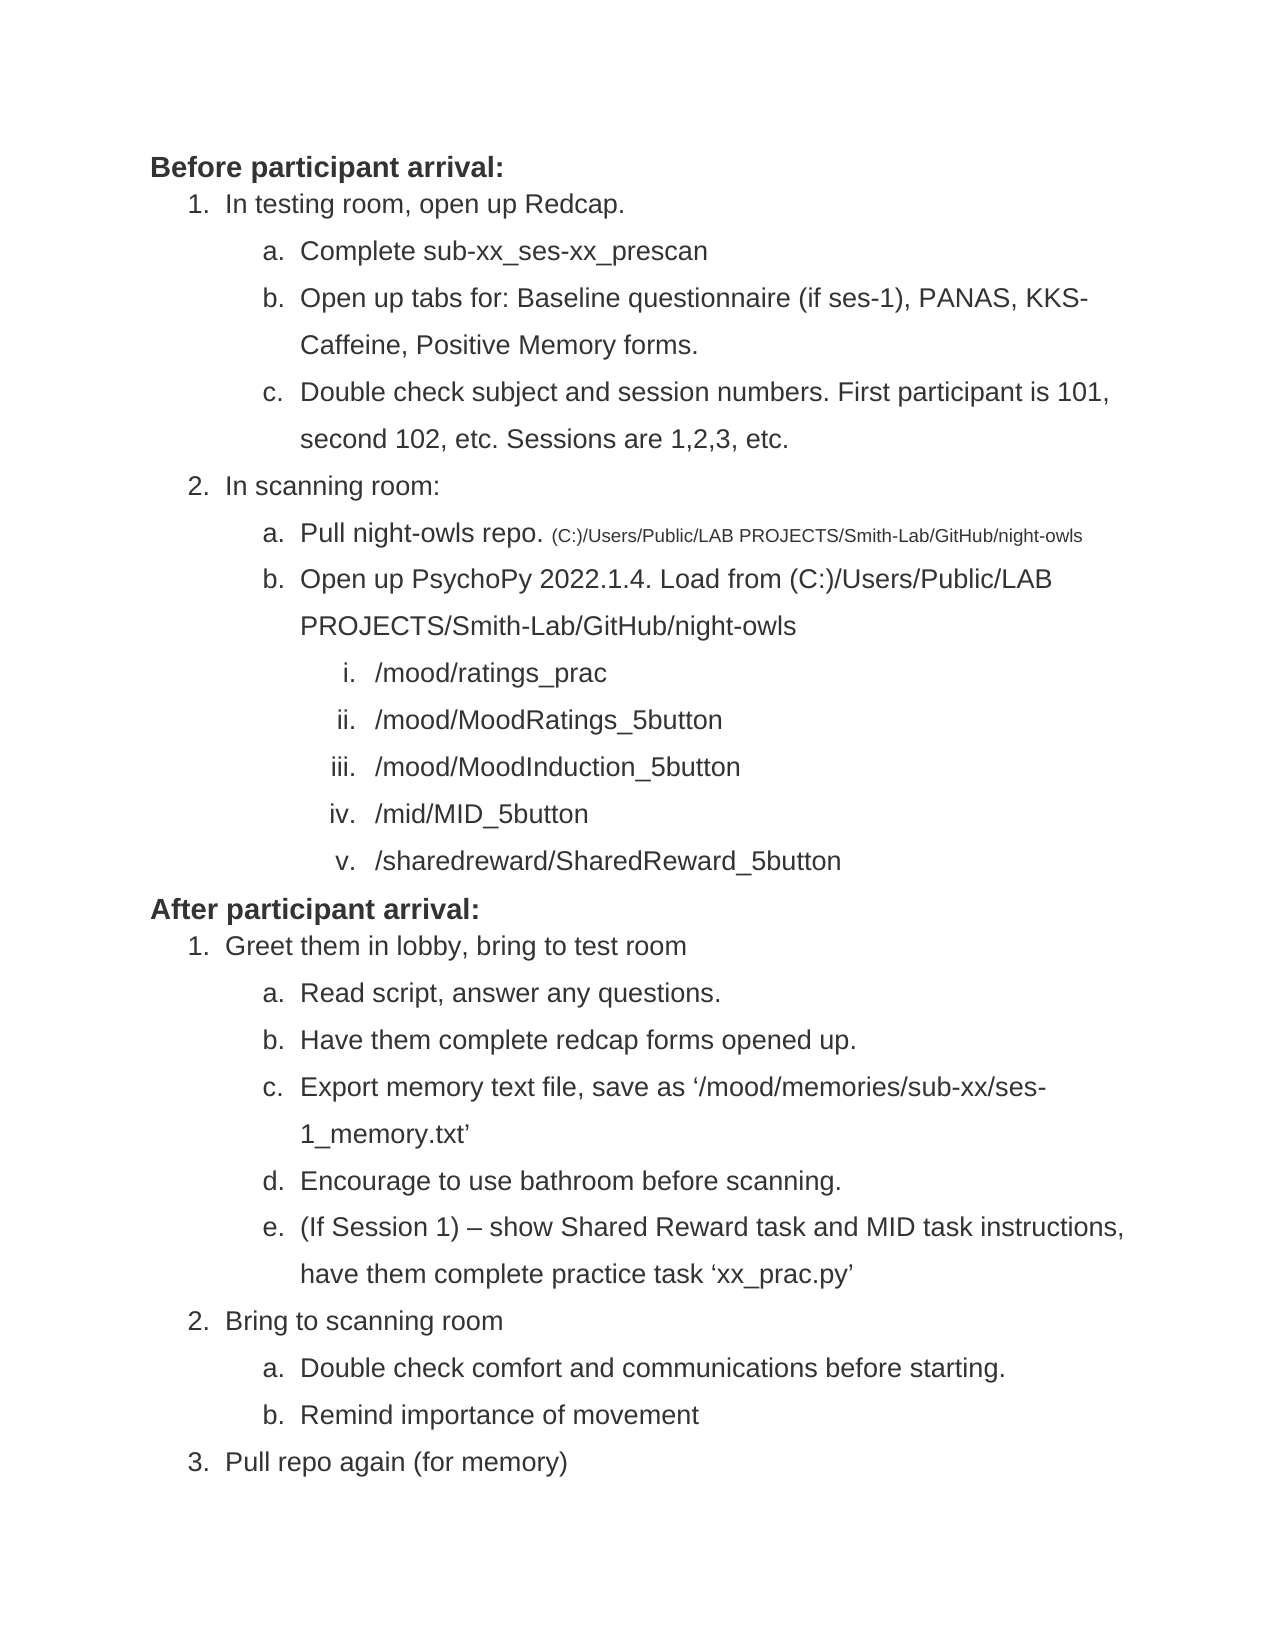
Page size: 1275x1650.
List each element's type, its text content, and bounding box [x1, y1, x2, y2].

subtitle Before participant arrival: [150, 150, 1125, 183]
list In scanning room: [187, 470, 1125, 501]
list Encourage to use bathroom before scanning. [262, 1164, 1125, 1196]
list Pull repo again (for memory) [187, 1446, 1125, 1477]
list Bring to scanning room [187, 1305, 1125, 1336]
list /mood/ratings_prac [356, 657, 1125, 688]
list /sharedreward/SharedReward_5button [356, 845, 1125, 876]
list Complete sub-xx_ses-xx_prescan [262, 235, 1125, 267]
list Pull night-owls repo. (C:)/Users/Public/LAB PROJECTS/Smith-Lab/GitHub/night-owls [262, 517, 1125, 548]
list Export memory text file, save as ‘/mood/memories/sub-xx/ses-1_memory.txt’ [262, 1071, 1125, 1149]
list Open up PsychoPy 2022.1.4. Load from (C:)/Users/Public/LAB PROJECTS/Smith-Lab/GitHub/night-owls [262, 563, 1125, 642]
list Have them complete redcap forms opened up. [262, 1024, 1125, 1055]
list /mood/MoodRatings_5button [356, 704, 1125, 735]
list In testing room, open up Redcap. [187, 188, 1125, 220]
list Greet them in lobby, bring to test room [187, 930, 1125, 961]
list Double check comfort and communications before starting. [262, 1352, 1125, 1383]
list /mid/MID_5button [356, 798, 1125, 829]
list Read script, answer any questions. [262, 977, 1125, 1008]
list /mood/MoodInduction_5button [356, 751, 1125, 782]
list Remind importance of movement [262, 1399, 1125, 1430]
list Double check subject and session numbers. First participant is 101, second 102, etc. Sessions are 1,2,3, etc. [262, 376, 1125, 454]
subtitle After participant arrival: [150, 892, 1125, 925]
list (If Session 1) – show Shared Reward task and MID task instructions, have them complete practice task ‘xx_prac.py’ [262, 1211, 1125, 1289]
list Open up tabs for: Baseline questionnaire (if ses-1), PANAS, KKS-Caffeine, Positive Memory forms. [262, 282, 1125, 360]
